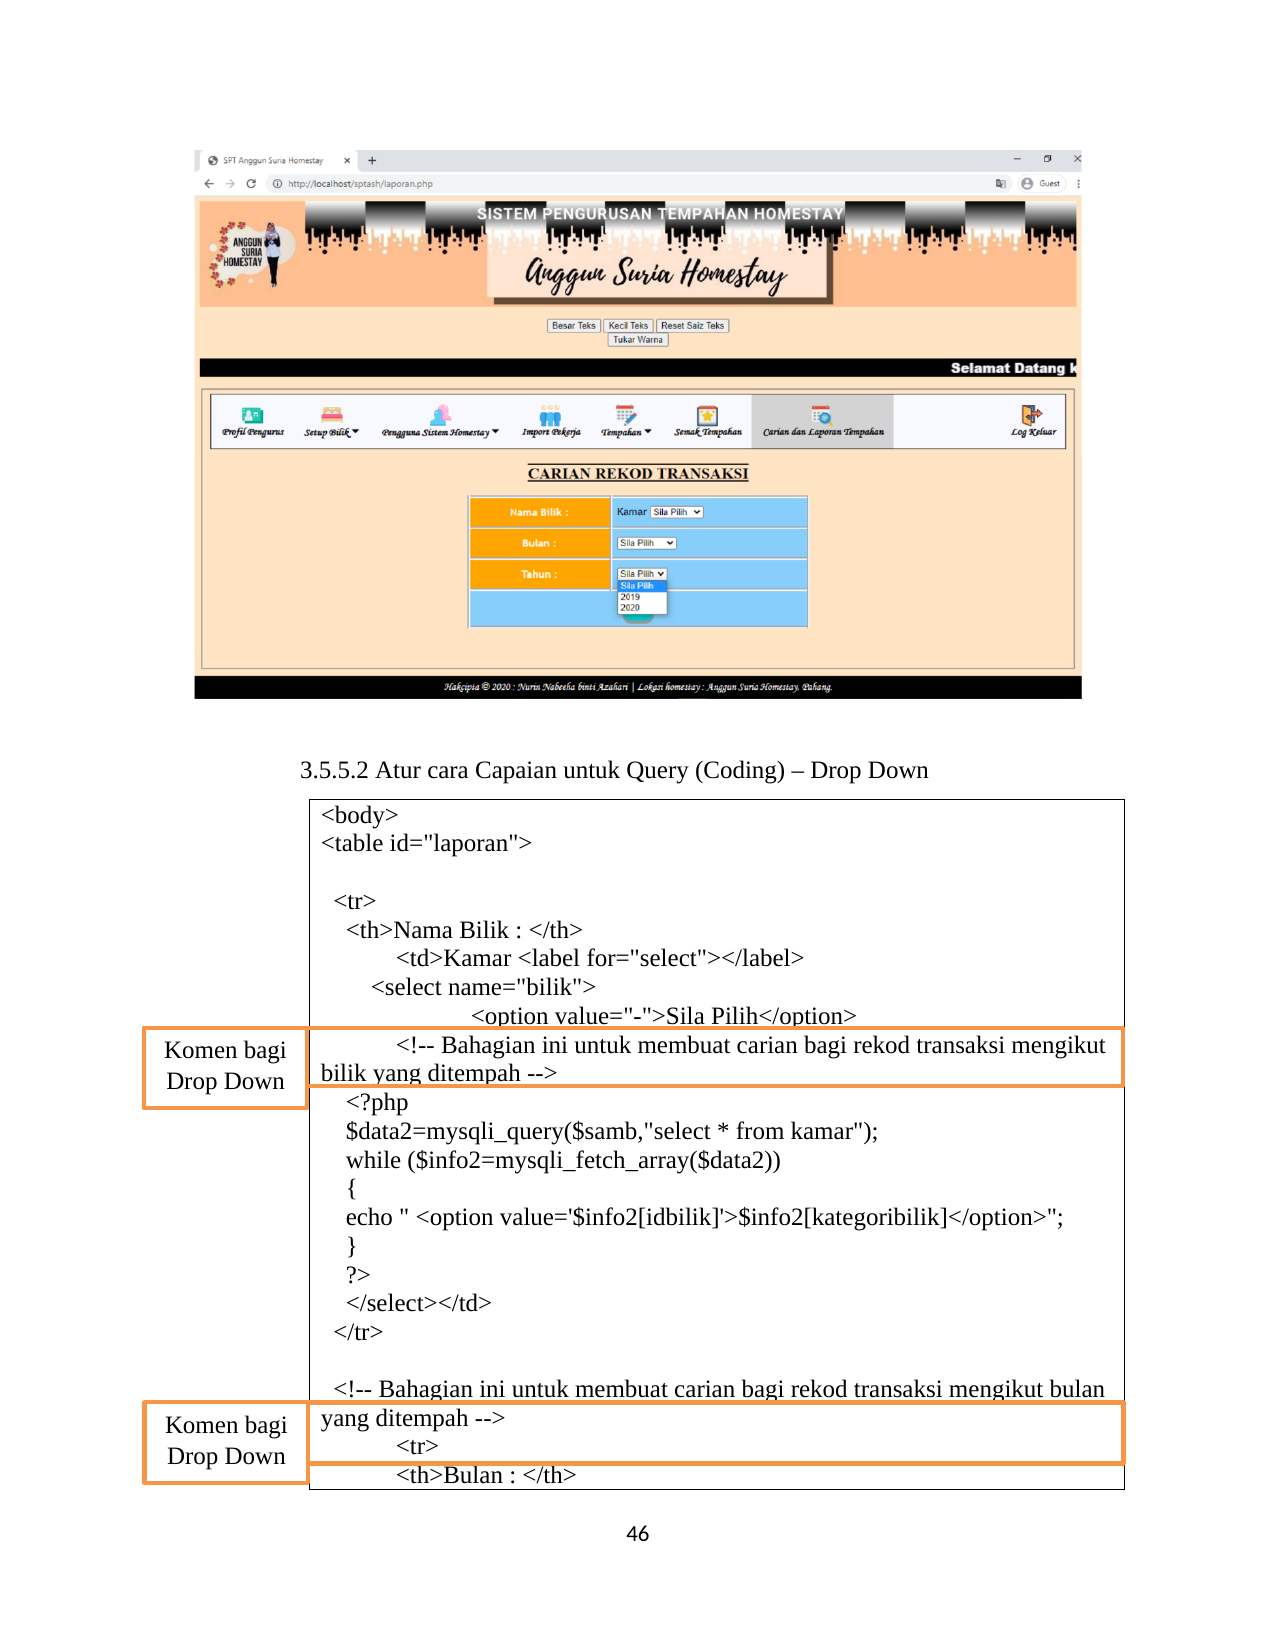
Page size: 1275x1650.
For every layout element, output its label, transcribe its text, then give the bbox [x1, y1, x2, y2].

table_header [310, 1405, 1121, 1461]
text 3.5.5.2 Atur cara Capaian untuk Query (Coding) – Drop Down [150, 756, 1125, 784]
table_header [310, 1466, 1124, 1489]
picture [150, 150, 1125, 699]
